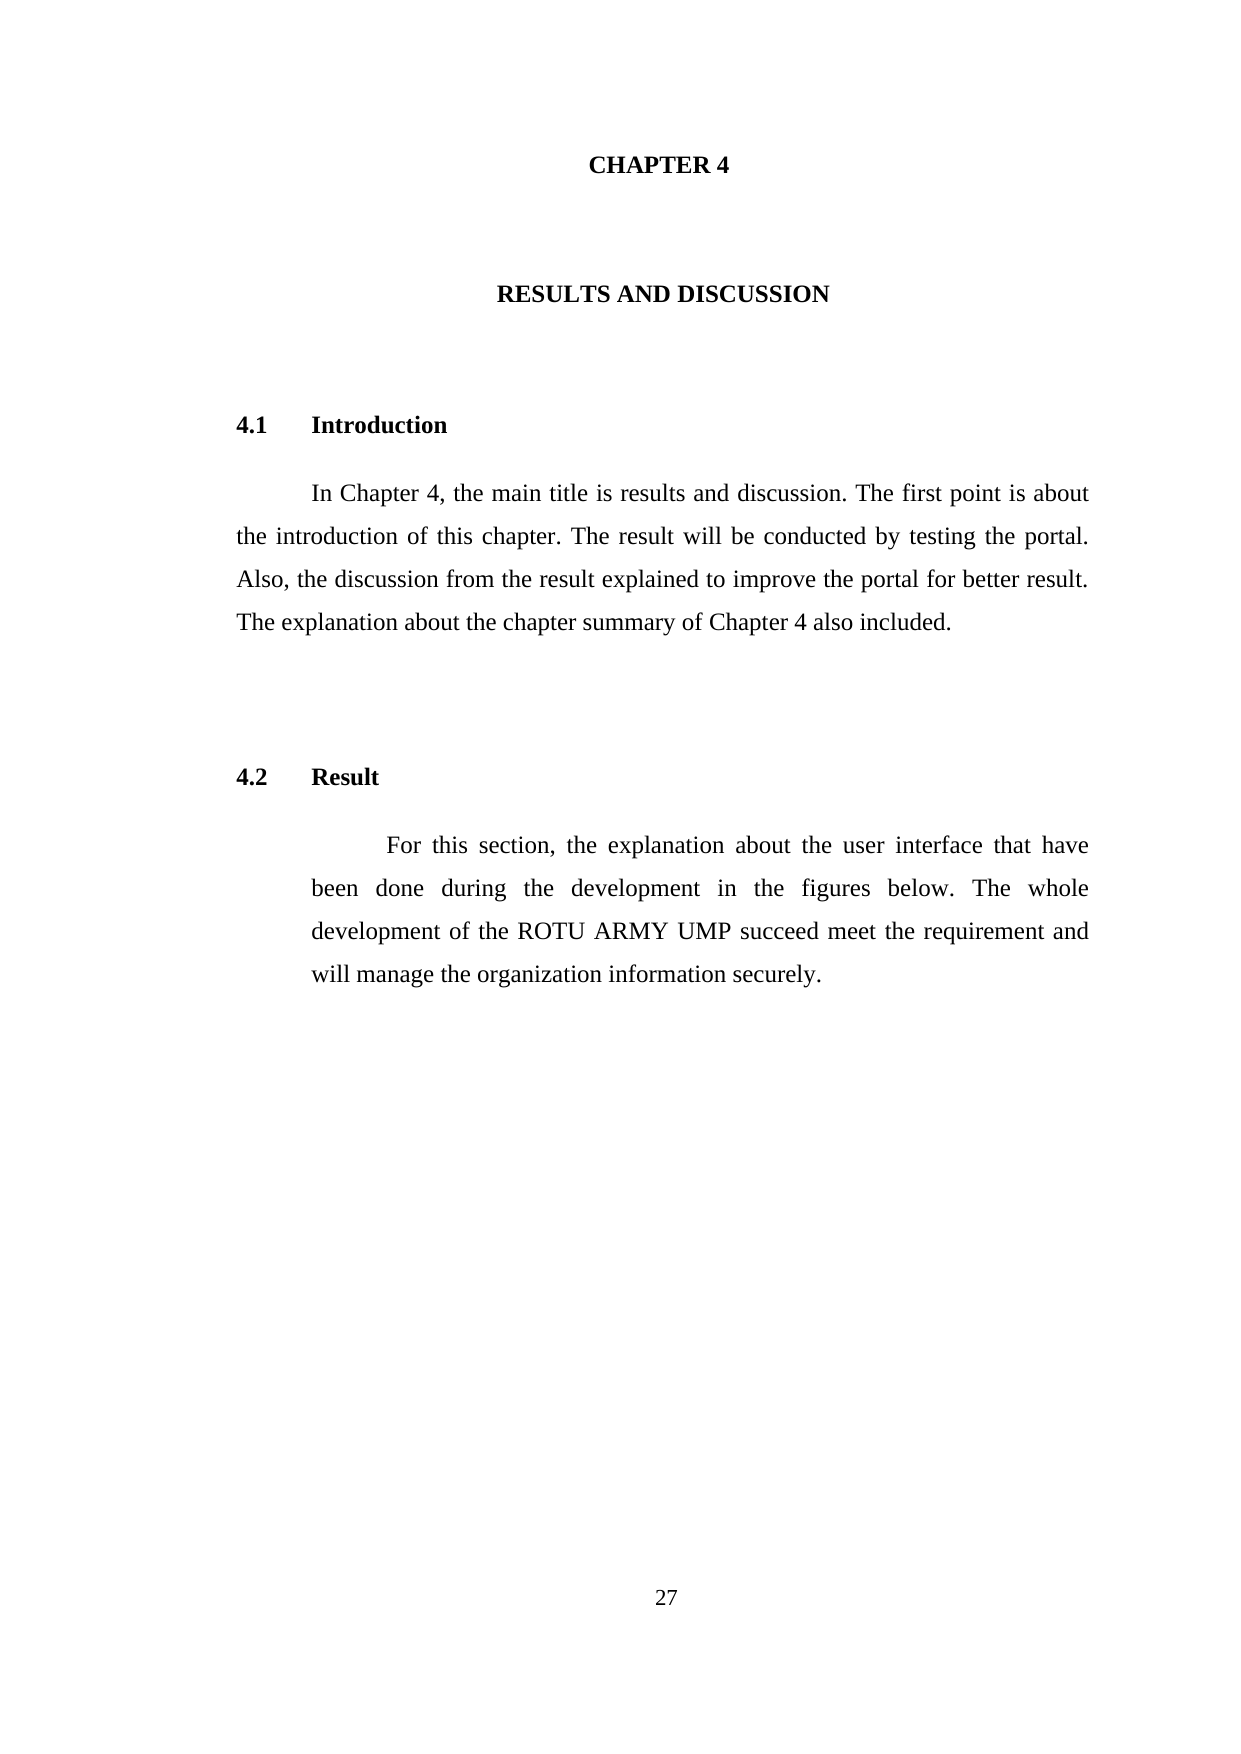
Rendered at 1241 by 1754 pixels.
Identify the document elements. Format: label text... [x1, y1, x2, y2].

text For this section, the explanation about the user interface that have been done during the development in the figures below. The whole development of the ROTU ARMY UMP succeed meet the requirement and will manage the organization information securely. [311, 830, 1090, 988]
subtitle Introduction [236, 410, 1090, 439]
subtitle Result [236, 762, 1090, 791]
subtitle RESULTS AND DISCUSSION [236, 150, 1090, 308]
text In Chapter 4, the main title is results and discussion. The first point is about the introduction of this chapter. The result will be conducted by testing the portal. Also, the discussion from the result explained to improve the portal for better result. The explanation about the chapter summary of Chapter 4 also included. [236, 478, 1090, 636]
